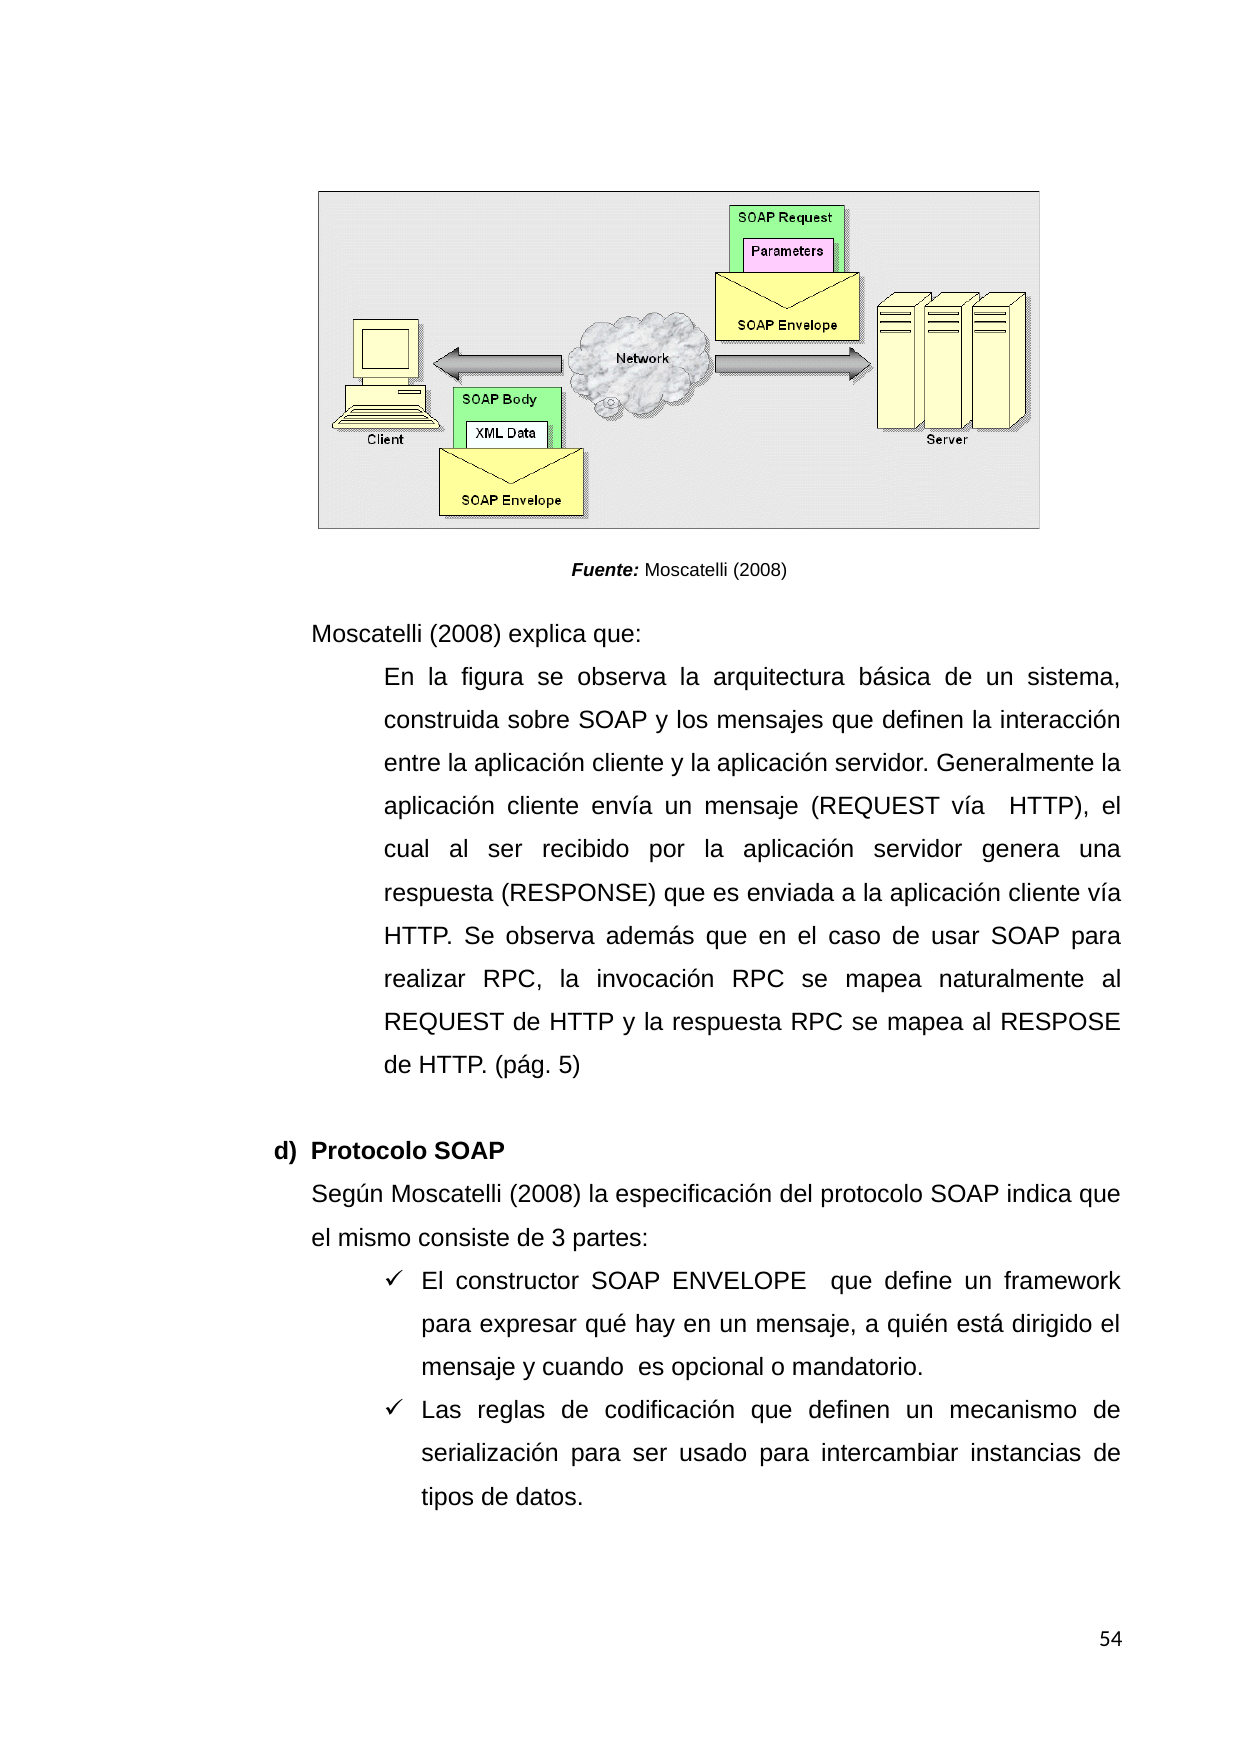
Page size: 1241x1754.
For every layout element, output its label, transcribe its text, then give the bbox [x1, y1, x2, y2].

list El constructor SOAP ENVELOPE que define un framework para expresar qué hay en un mensaje, a quién está dirigido el mensaje y cuando es opcional o mandatorio. [384, 1266, 1122, 1381]
list Protocolo SOAP [273, 1136, 1122, 1165]
text En la figura se observa la arquitectura básica de un sistema, construida sobre SOAP y los mensajes que definen la interacción entre la aplicación cliente y la aplicación servidor. Generalmente la aplicación cliente envía un mensaje (REQUEST vía HTTP), el cual al ser recibido por la aplicación servidor genera una respuesta (RESPONSE) que es enviada a la aplicación cliente vía HTTP. Se observa además que en el caso de usar SOAP para realizar RPC, la invocación RPC se mapea naturalmente al REQUEST de HTTP y la respuesta RPC se mapea al RESPOSE de HTTP. [384, 662, 1122, 1079]
list Las reglas de codificación que definen un mecanismo de serialización para ser usado para intercambiar instancias de tipos de datos. [384, 1395, 1122, 1510]
picture [318, 191, 1040, 529]
text Según Moscatelli (2008) la especificación del protocolo SOAP indica que el mismo consiste de 3 partes: [311, 1179, 1122, 1251]
text Moscatelli (2008) explica que: [311, 619, 1122, 647]
